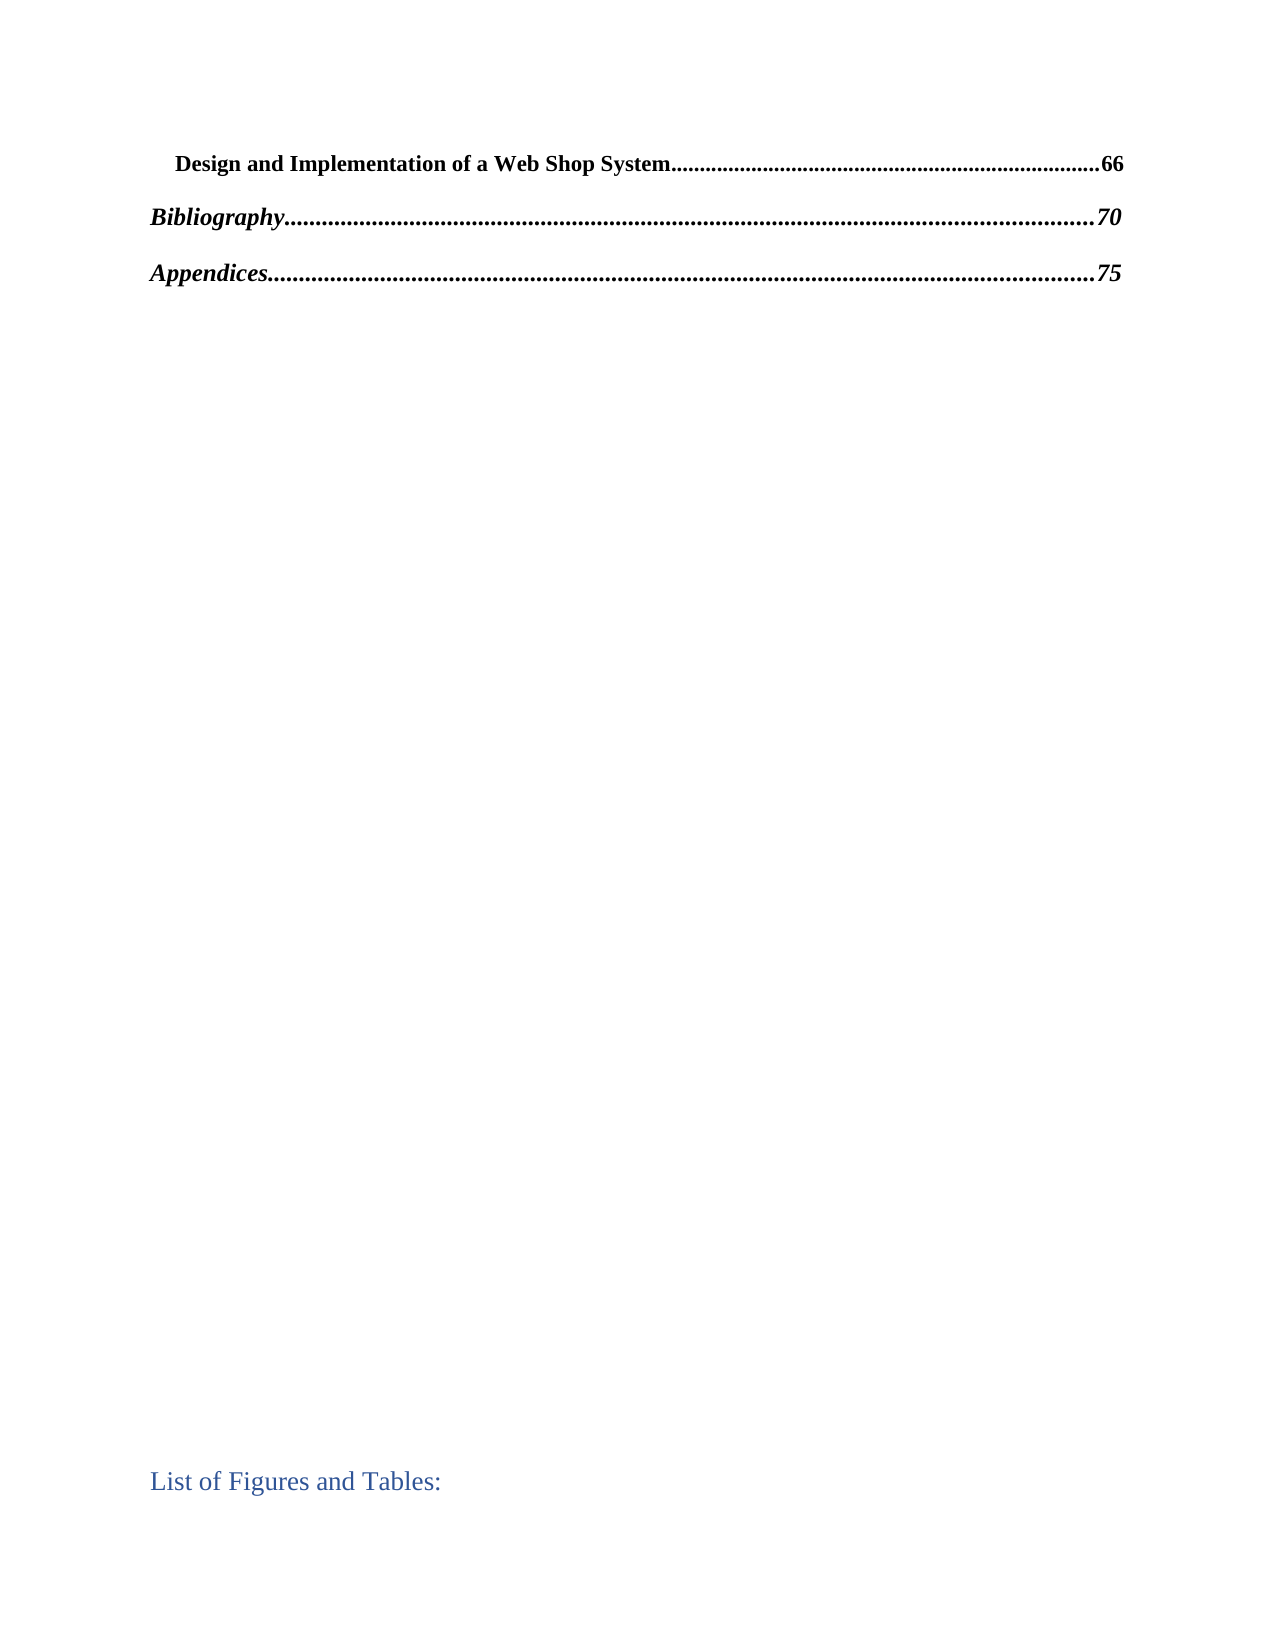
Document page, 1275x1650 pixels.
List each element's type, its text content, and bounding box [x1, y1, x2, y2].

text List of Figures and Tables: [150, 1465, 1125, 1496]
